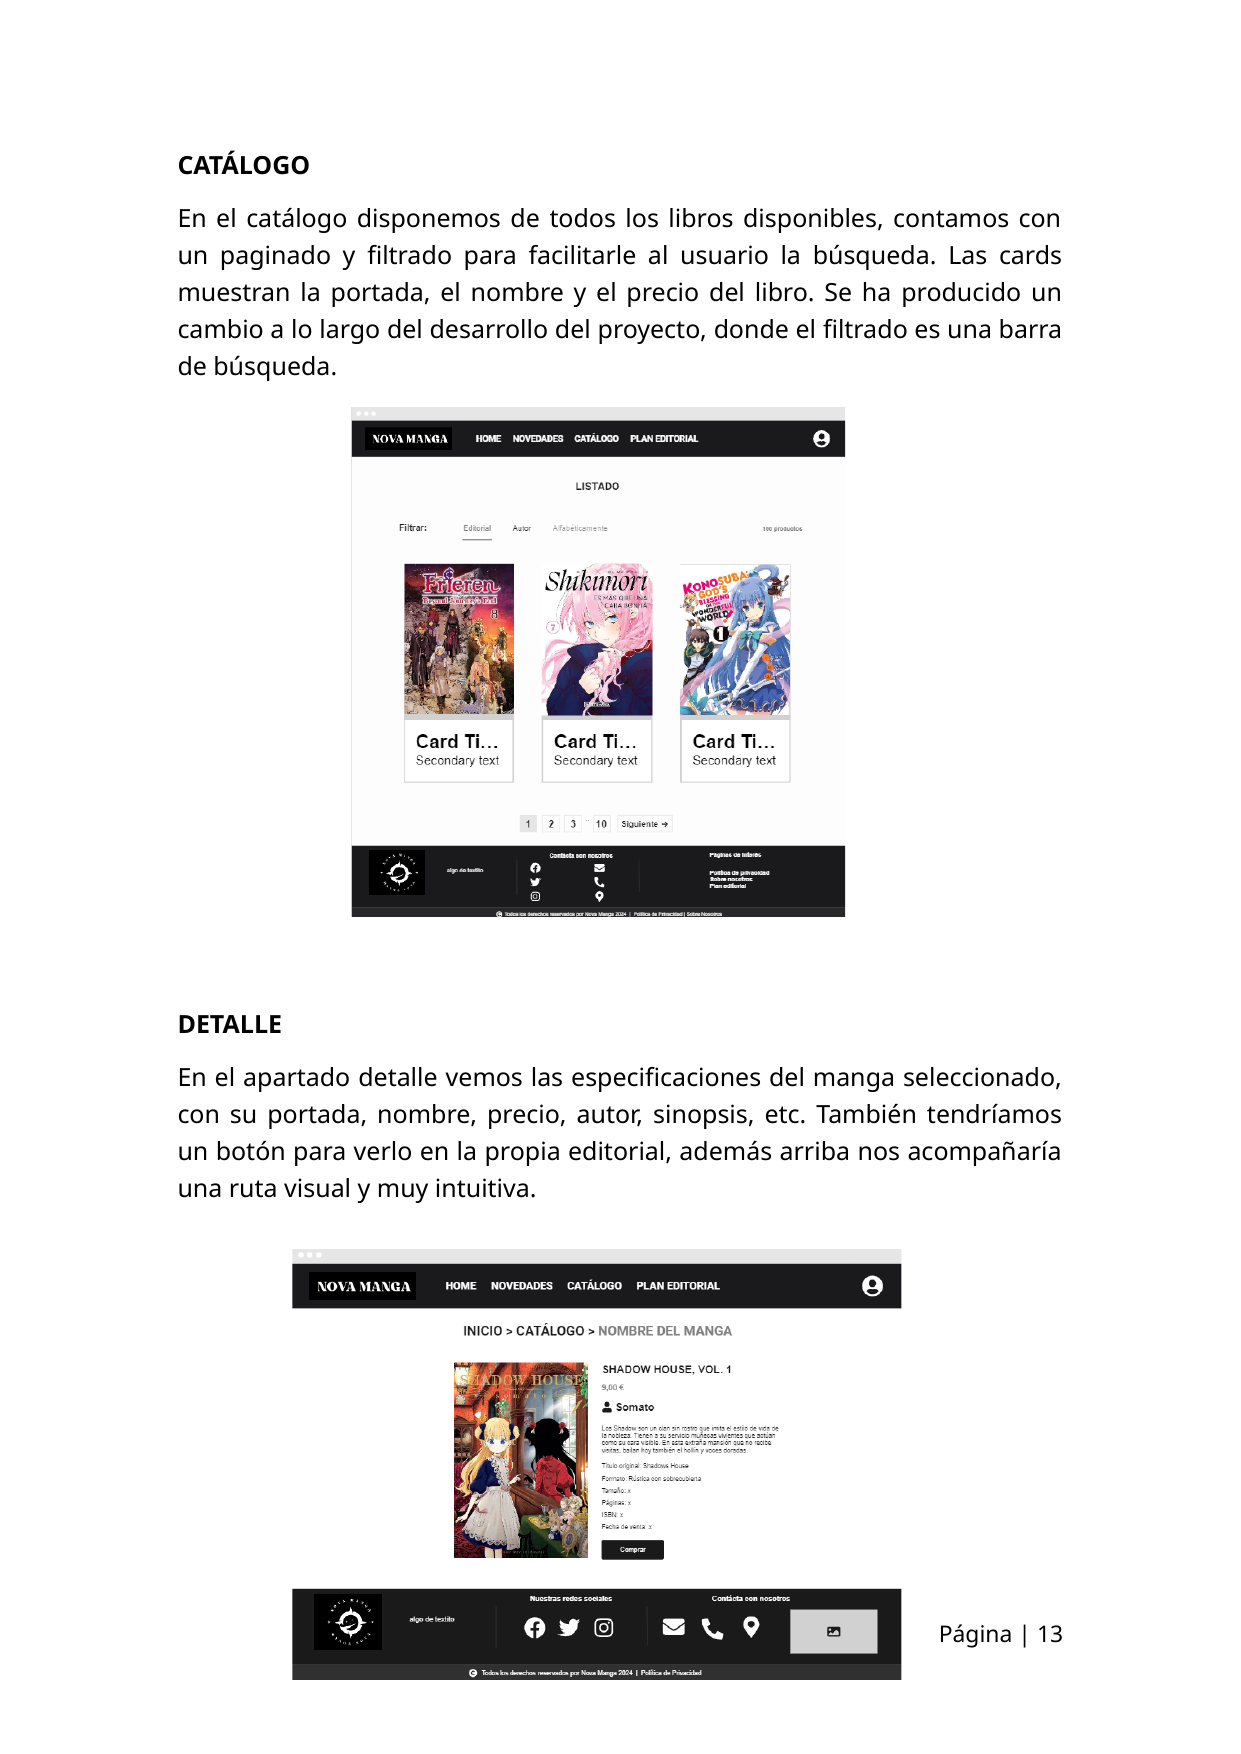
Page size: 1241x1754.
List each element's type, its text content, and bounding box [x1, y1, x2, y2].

text En el apartado detalle vemos las especificaciones del manga seleccionado, con su portada, nombre, precio, autor, sinopsis, etc. También tendríamos un botón para verlo en la propia editorial, además arriba nos acompañaría una ruta visual y muy intuitiva. [177, 1060, 1063, 1204]
picture [351, 407, 846, 917]
text DETALLE [177, 1007, 1063, 1041]
text CATÁLOGO [177, 148, 1063, 182]
text En el catálogo disponemos de todos los libros disponibles, contamos con un paginado y filtrado para facilitarle al usuario la búsqueda. Las cards muestran la portada, el nombre y el precio del libro. Se ha producido un cambio a lo largo del desarrollo del proyecto, donde el filtrado es una barra de búsqueda. [177, 201, 1063, 382]
picture [292, 1249, 902, 1681]
